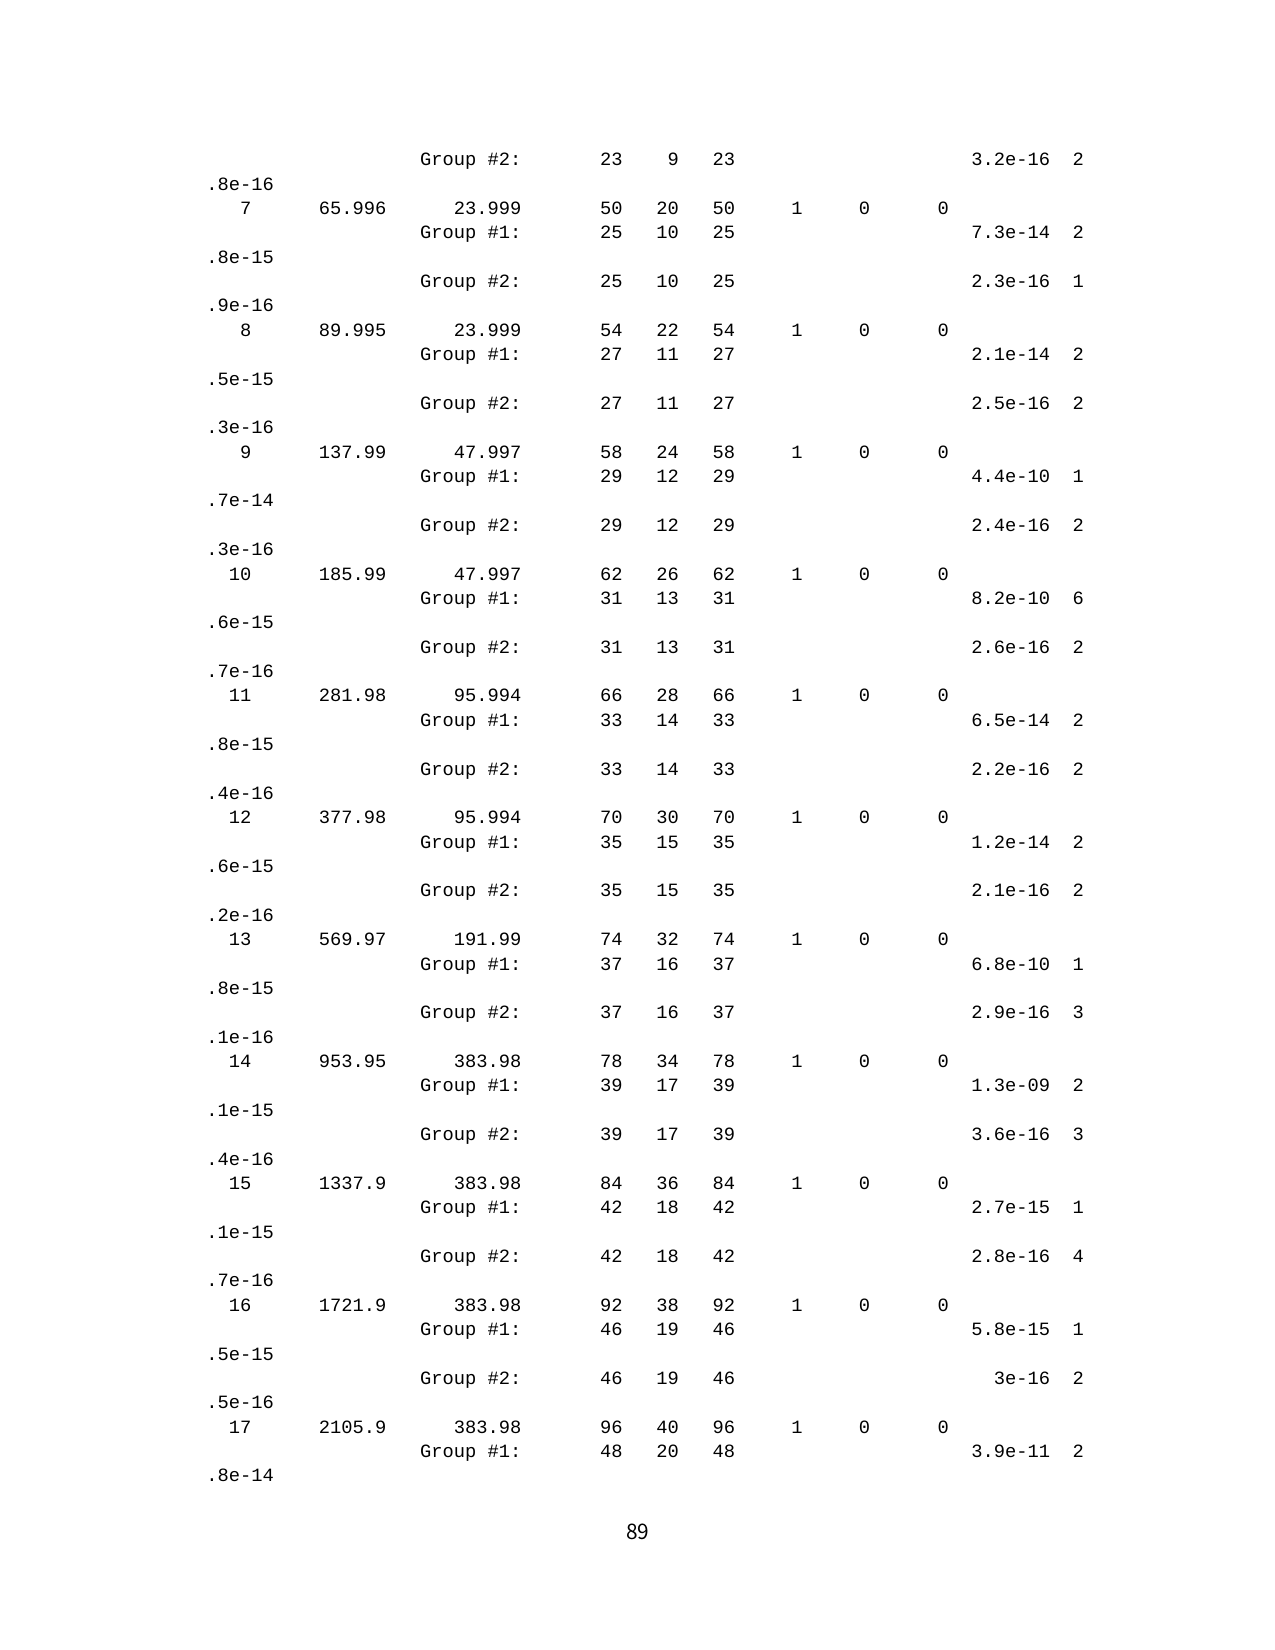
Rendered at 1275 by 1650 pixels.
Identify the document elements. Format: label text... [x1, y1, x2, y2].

text Group #1: 29 12 29 4.4e-10 1.7e-14 [206, 467, 1087, 512]
text Group #2: 27 11 27 2.5e-16 2.3e-16 [206, 394, 1087, 439]
text Group #2: 35 15 35 2.1e-16 2.2e-16 [206, 881, 1087, 927]
text Group #1: 25 10 25 7.3e-14 2.8e-15 [206, 223, 1087, 269]
text Group #2: 46 19 46 3e-16 2.5e-16 [206, 1369, 1087, 1414]
text Group #1: 46 19 46 5.8e-15 1.5e-15 [206, 1320, 1087, 1366]
text 9 137.99 47.997 58 24 58 1 0 0 [206, 442, 1087, 464]
text 12 377.98 95.994 70 30 70 1 0 0 [206, 808, 1087, 829]
text Group #1: 42 18 42 2.7e-15 1.1e-15 [206, 1198, 1087, 1244]
text Group #1: 37 16 37 6.8e-10 1.8e-15 [206, 954, 1087, 1000]
text 16 1721.9 383.98 92 38 92 1 0 0 [206, 1296, 1087, 1317]
text 17 2105.9 383.98 96 40 96 1 0 0 [206, 1417, 1087, 1439]
text 15 1337.9 383.98 84 36 84 1 0 0 [206, 1174, 1087, 1195]
text 8 89.995 23.999 54 22 54 1 0 0 [206, 321, 1087, 342]
text 7 65.996 23.999 50 20 50 1 0 0 [206, 199, 1087, 220]
text Group #2: 23 9 23 3.2e-16 2.8e-16 [206, 150, 1087, 196]
text Group #2: 29 12 29 2.4e-16 2.3e-16 [206, 516, 1087, 561]
text Group #1: 27 11 27 2.1e-14 2.5e-15 [206, 345, 1087, 391]
text Group #2: 31 13 31 2.6e-16 2.7e-16 [206, 637, 1087, 683]
text Group #1: 31 13 31 8.2e-10 6.6e-15 [206, 589, 1087, 634]
text Group #2: 37 16 37 2.9e-16 3.1e-16 [206, 1003, 1087, 1049]
text 10 185.99 47.997 62 26 62 1 0 0 [206, 564, 1087, 586]
text 11 281.98 95.994 66 28 66 1 0 0 [206, 686, 1087, 707]
text Group #1: 48 20 48 3.9e-11 2.8e-14 [206, 1442, 1087, 1487]
text Group #2: 42 18 42 2.8e-16 4.7e-16 [206, 1247, 1087, 1292]
text Group #1: 33 14 33 6.5e-14 2.8e-15 [206, 711, 1087, 756]
text Group #2: 39 17 39 3.6e-16 3.4e-16 [206, 1125, 1087, 1171]
text Group #2: 33 14 33 2.2e-16 2.4e-16 [206, 759, 1087, 805]
text Group #1: 39 17 39 1.3e-09 2.1e-15 [206, 1076, 1087, 1122]
text 14 953.95 383.98 78 34 78 1 0 0 [206, 1052, 1087, 1073]
text Group #2: 25 10 25 2.3e-16 1.9e-16 [206, 272, 1087, 317]
text Group #1: 35 15 35 1.2e-14 2.6e-15 [206, 832, 1087, 878]
text 13 569.97 191.99 74 32 74 1 0 0 [206, 930, 1087, 951]
